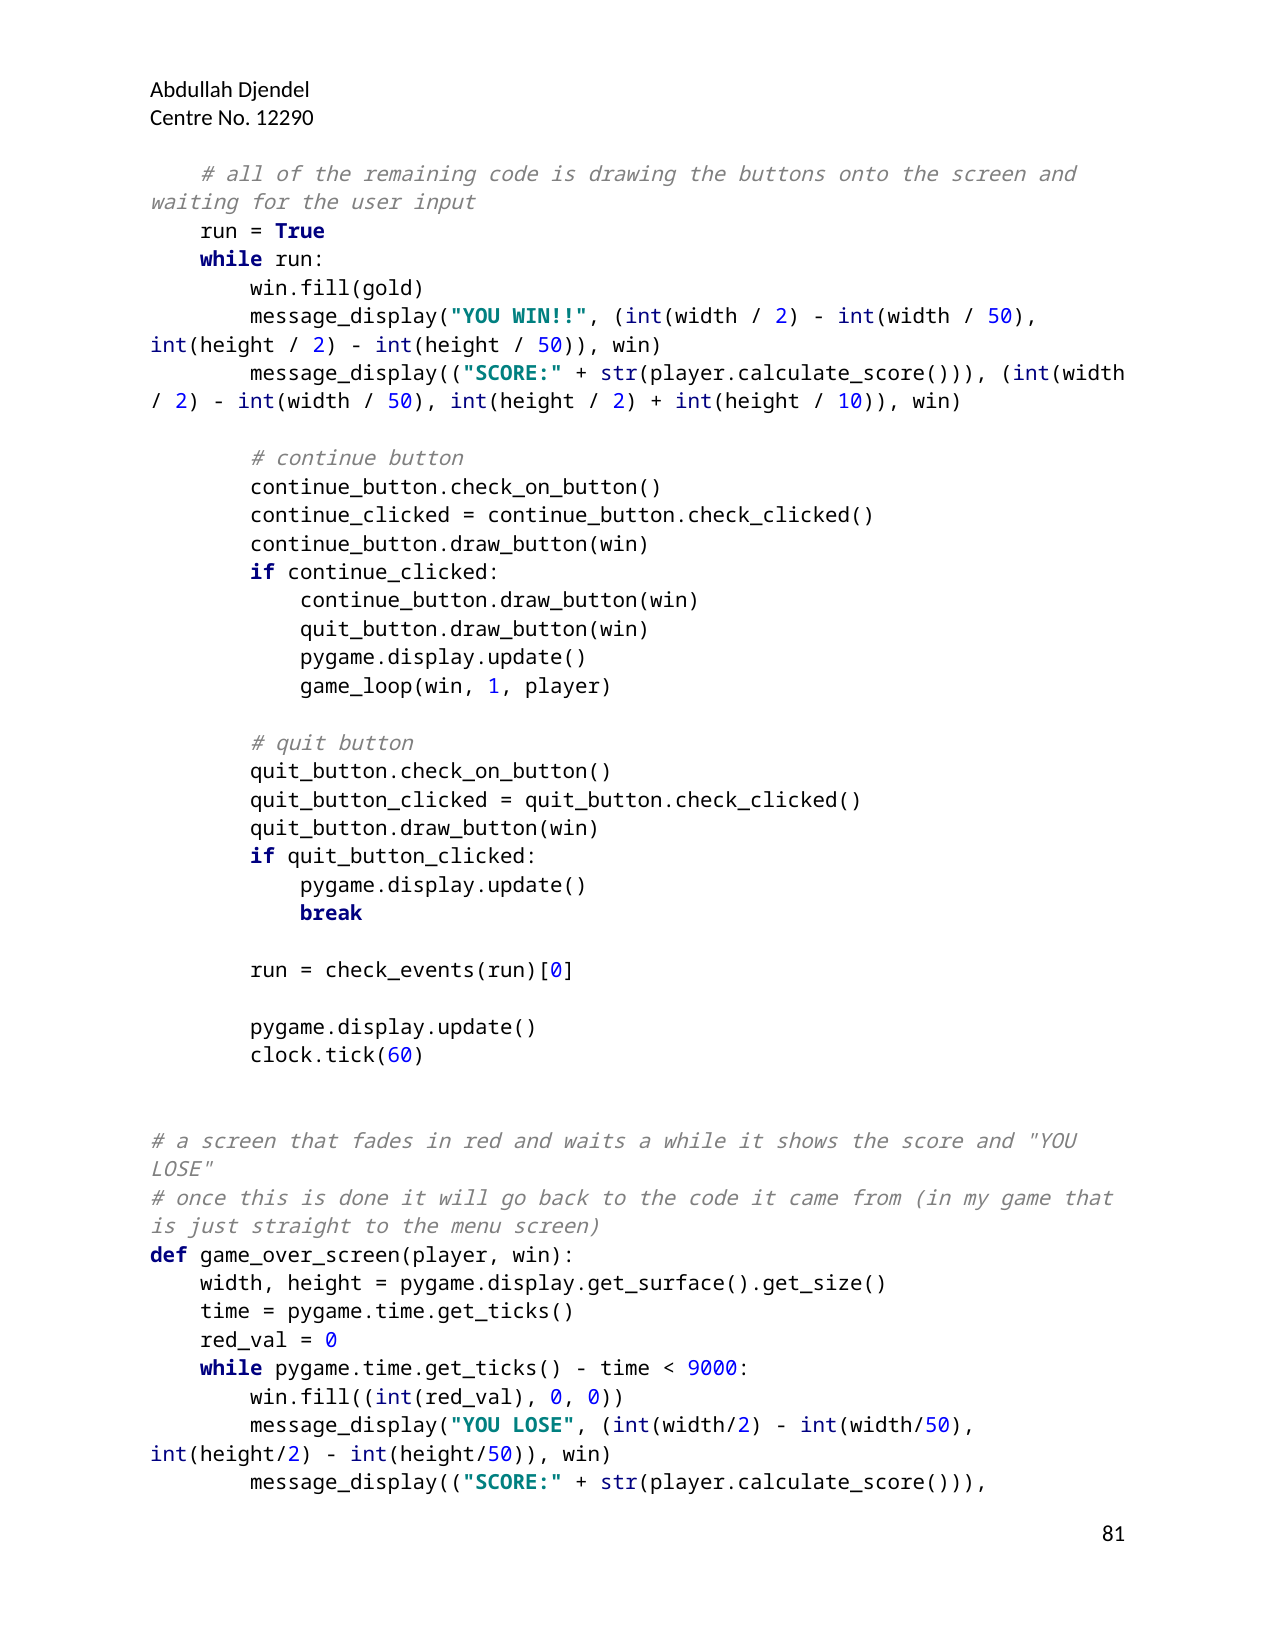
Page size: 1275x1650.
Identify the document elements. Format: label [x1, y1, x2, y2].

text [150, 159, 1125, 1496]
